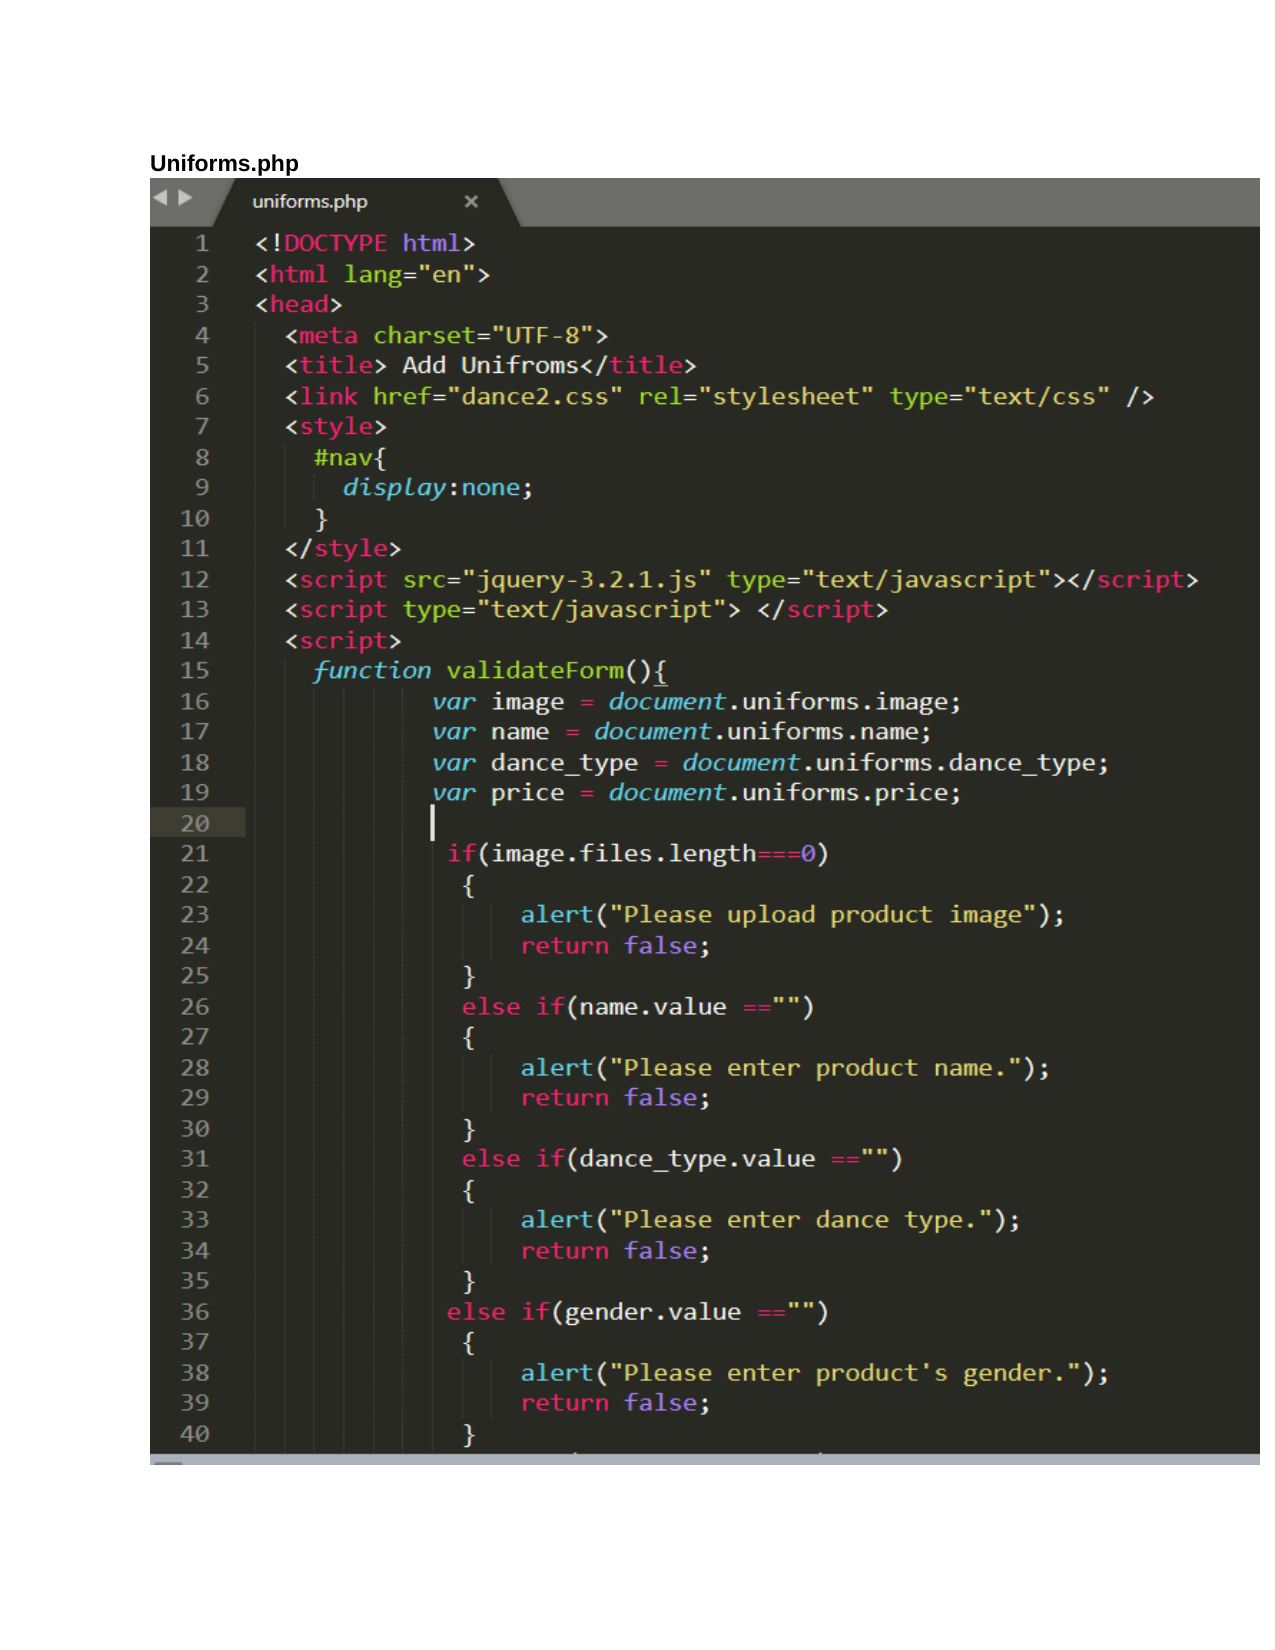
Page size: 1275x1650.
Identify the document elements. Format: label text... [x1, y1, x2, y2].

text Uniforms.php [150, 150, 1125, 176]
picture [150, 178, 1260, 1465]
